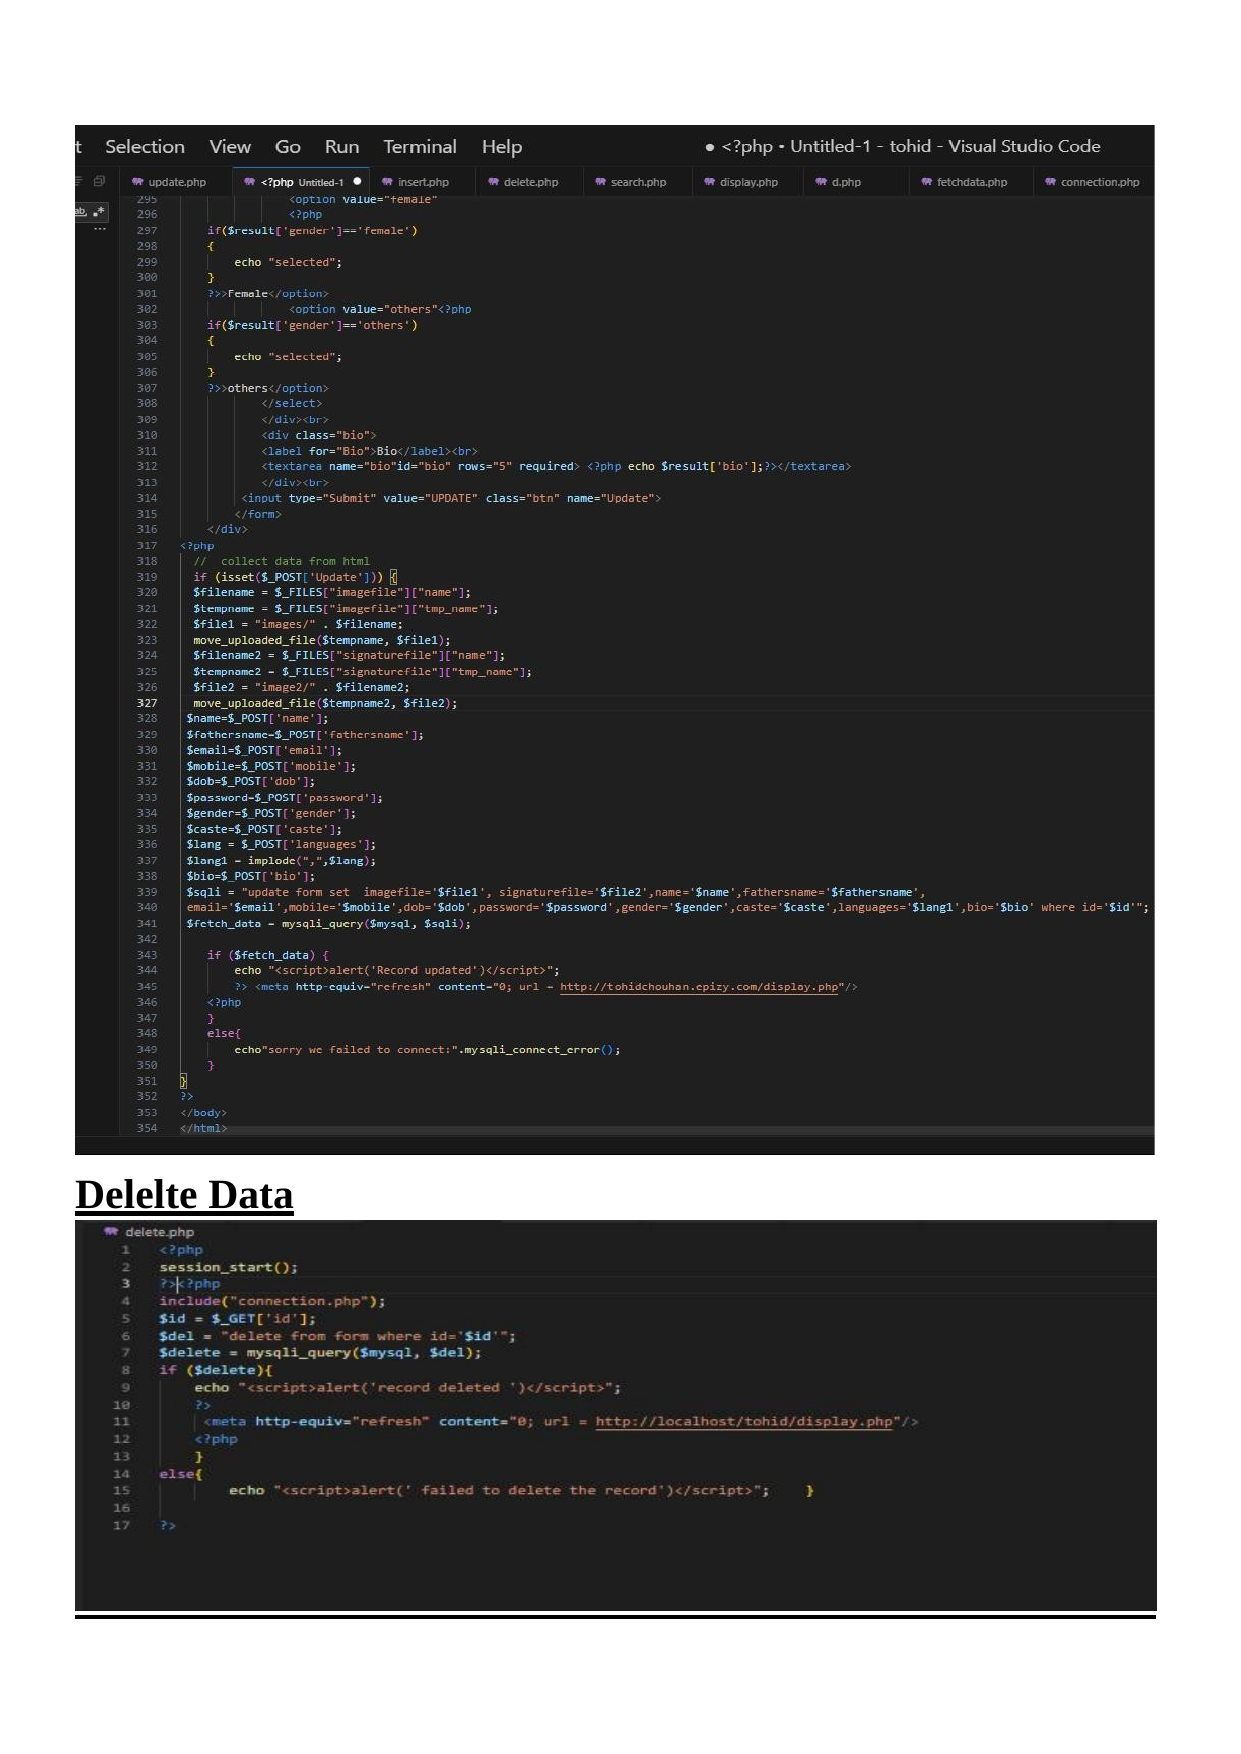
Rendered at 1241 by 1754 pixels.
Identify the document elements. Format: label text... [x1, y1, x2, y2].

picture [75, 1220, 1157, 1611]
picture [75, 125, 1155, 1155]
subtitle Delelte Data [75, 1170, 1186, 1218]
